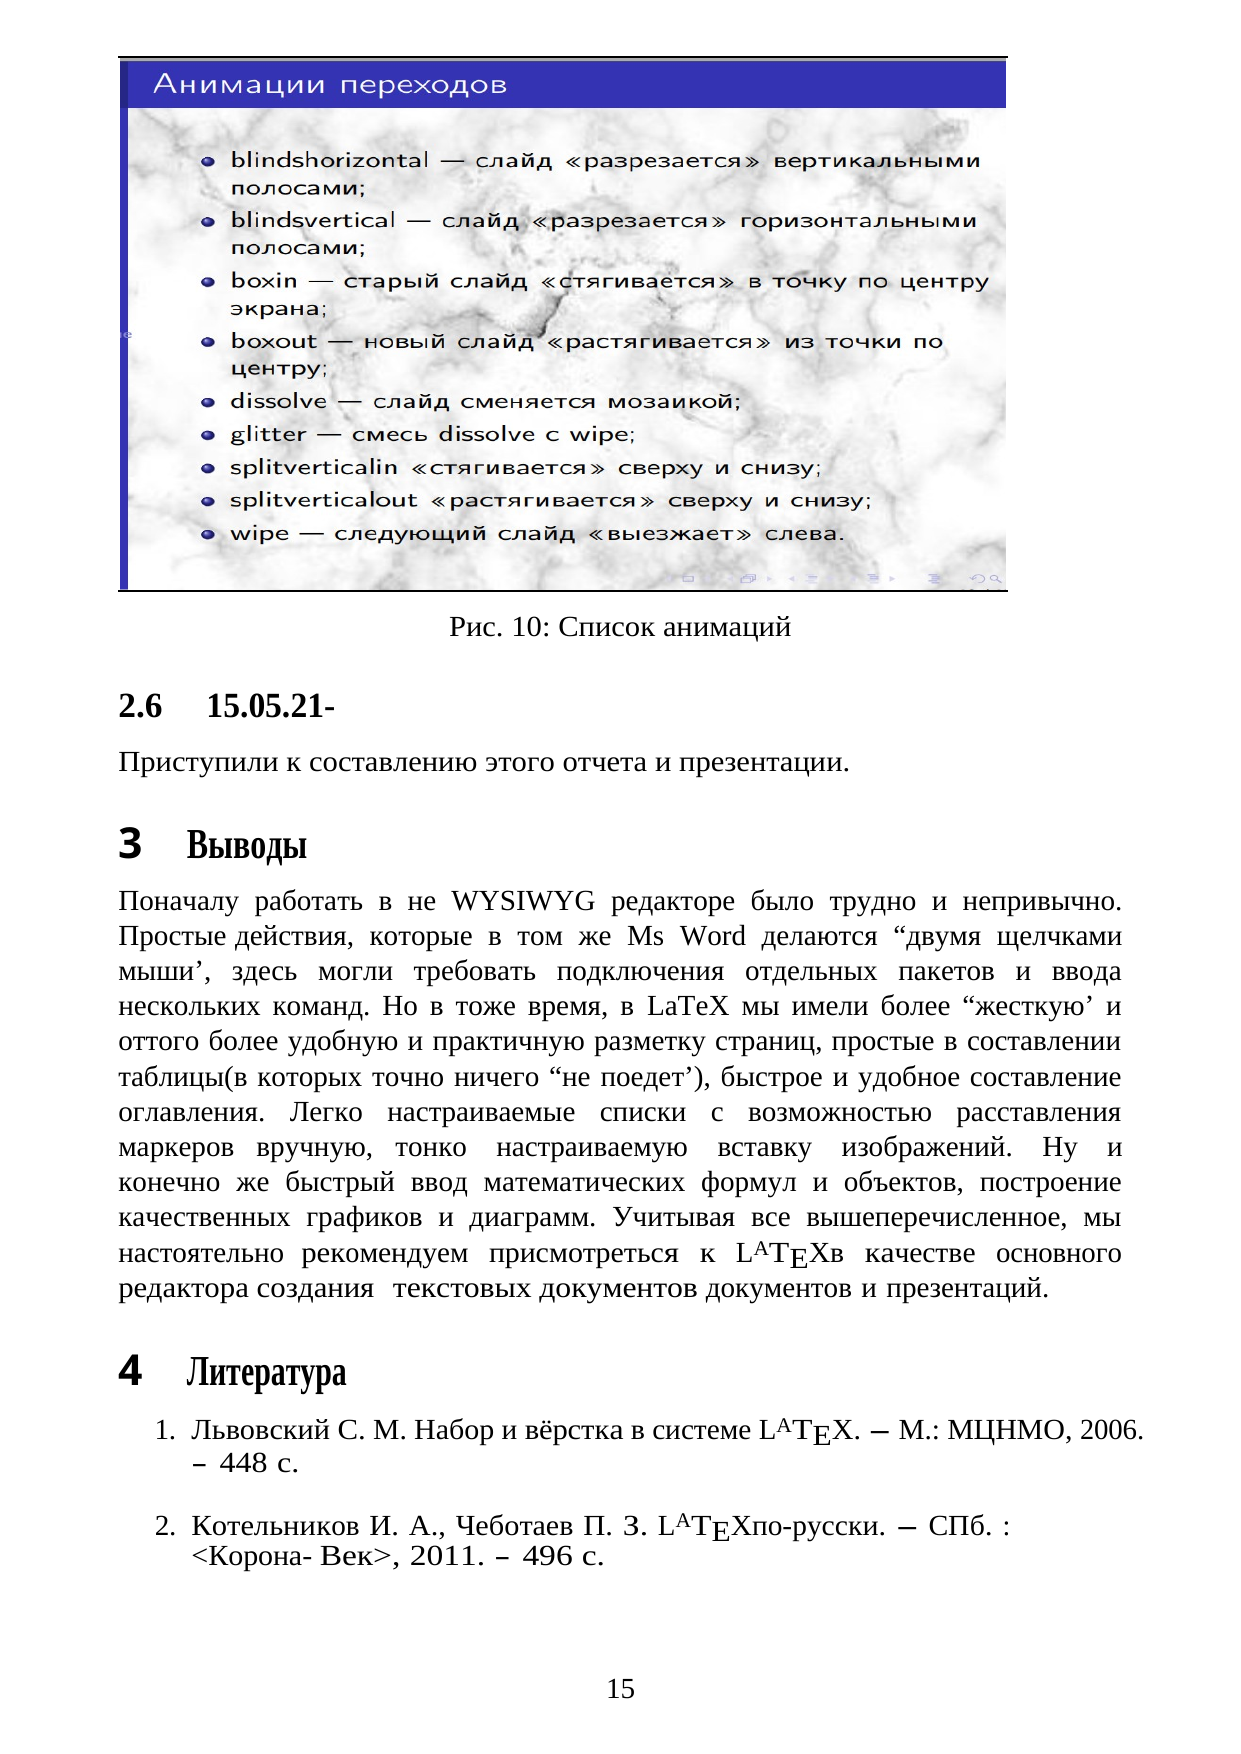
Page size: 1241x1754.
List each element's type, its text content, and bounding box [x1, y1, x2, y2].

list Котельников И. А., Чеботаев П. З. LATEXпо-русски. - СПб. : <Корона- Век>, 2011. - 496 с. [154, 1507, 1122, 1572]
text Приступили к составлению этого отчета и презентации. [118, 744, 1236, 778]
text Поначалу работать в не WYSIWYG редакторе было трудно и непривычно. Простые действия, которые в том же Ms Word делаются “двумя щелчками мыши’, здесь могли требовать подключения отдельных пакетов и ввода нескольких команд. Но в тоже время, в LaTeX мы имели более “жесткую’ и оттого более удобную и практичную разметку страниц, простые в составлении таблицы(в которых точно ничего “не поедет’), быстрое и удобное составление оглавления. Легко настраиваемые списки с возможностью расставления маркеров вручную, тонко настраиваемую вставку изображений. Ну и конечно же быстрый ввод математических формул и объектов, построение качественных графиков и диаграмм. Учитывая все вышеперечисленное, мы настоятельно рекомендуем присмотреться к LATEXв качестве основного редактора создания текстовых документов документов и презентаций. [118, 882, 1122, 1304]
text Рис. 10: Список анимаций [449, 609, 1236, 643]
picture [120, 58, 1006, 590]
list Львовский С. М. Набор и вёрстка в системе LATEX. - М.: МЦНМО, 2006. [154, 1409, 1236, 1447]
subtitle 2.6 15.05.21- [118, 684, 361, 725]
list Выводы [118, 813, 1236, 871]
list Литература [118, 1340, 1236, 1398]
text - 448 с. [191, 1447, 1236, 1478]
